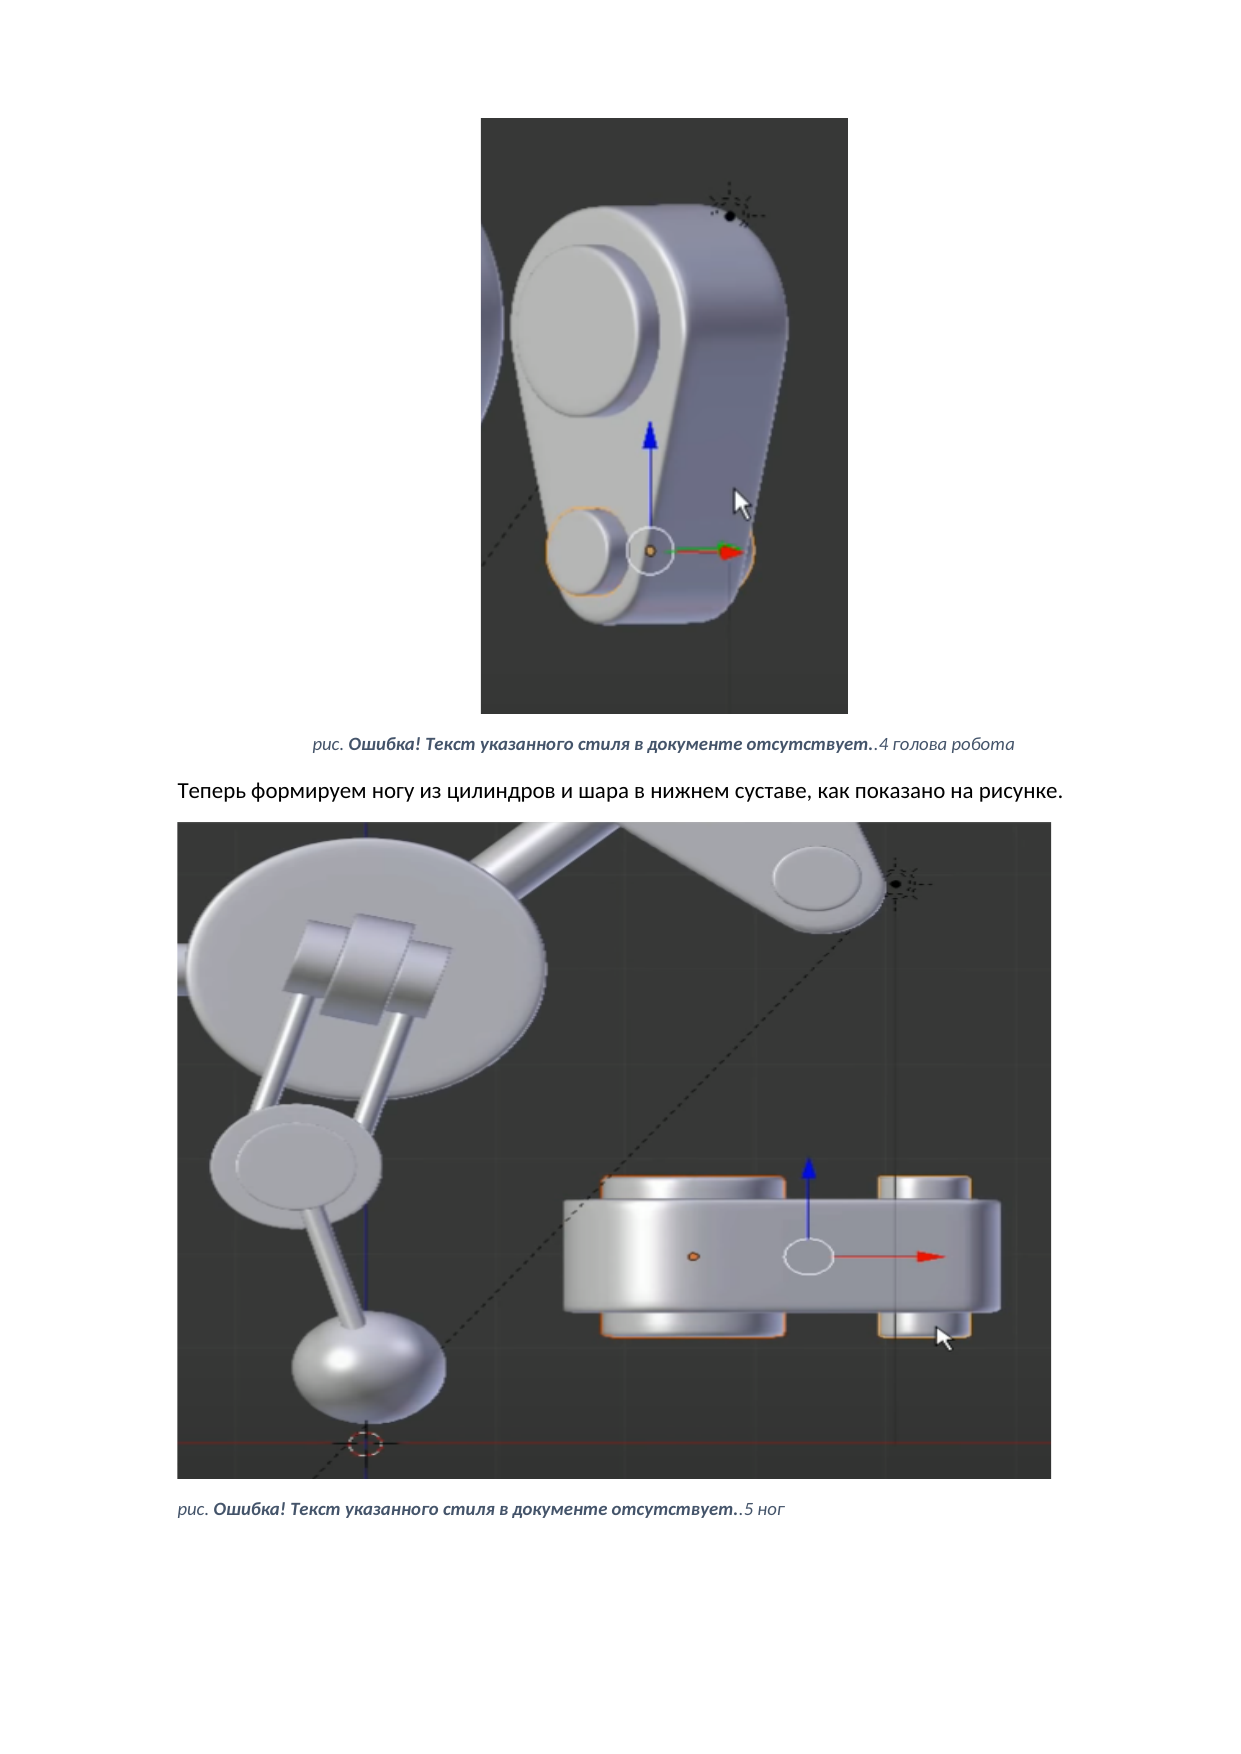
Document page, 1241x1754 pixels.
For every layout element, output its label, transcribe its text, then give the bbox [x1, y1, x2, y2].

text Теперь формируем ногу из цилиндров и шара в нижнем суставе, как показано на рисунке. [177, 776, 1152, 804]
picture [480, 118, 848, 714]
picture [177, 822, 1052, 1479]
